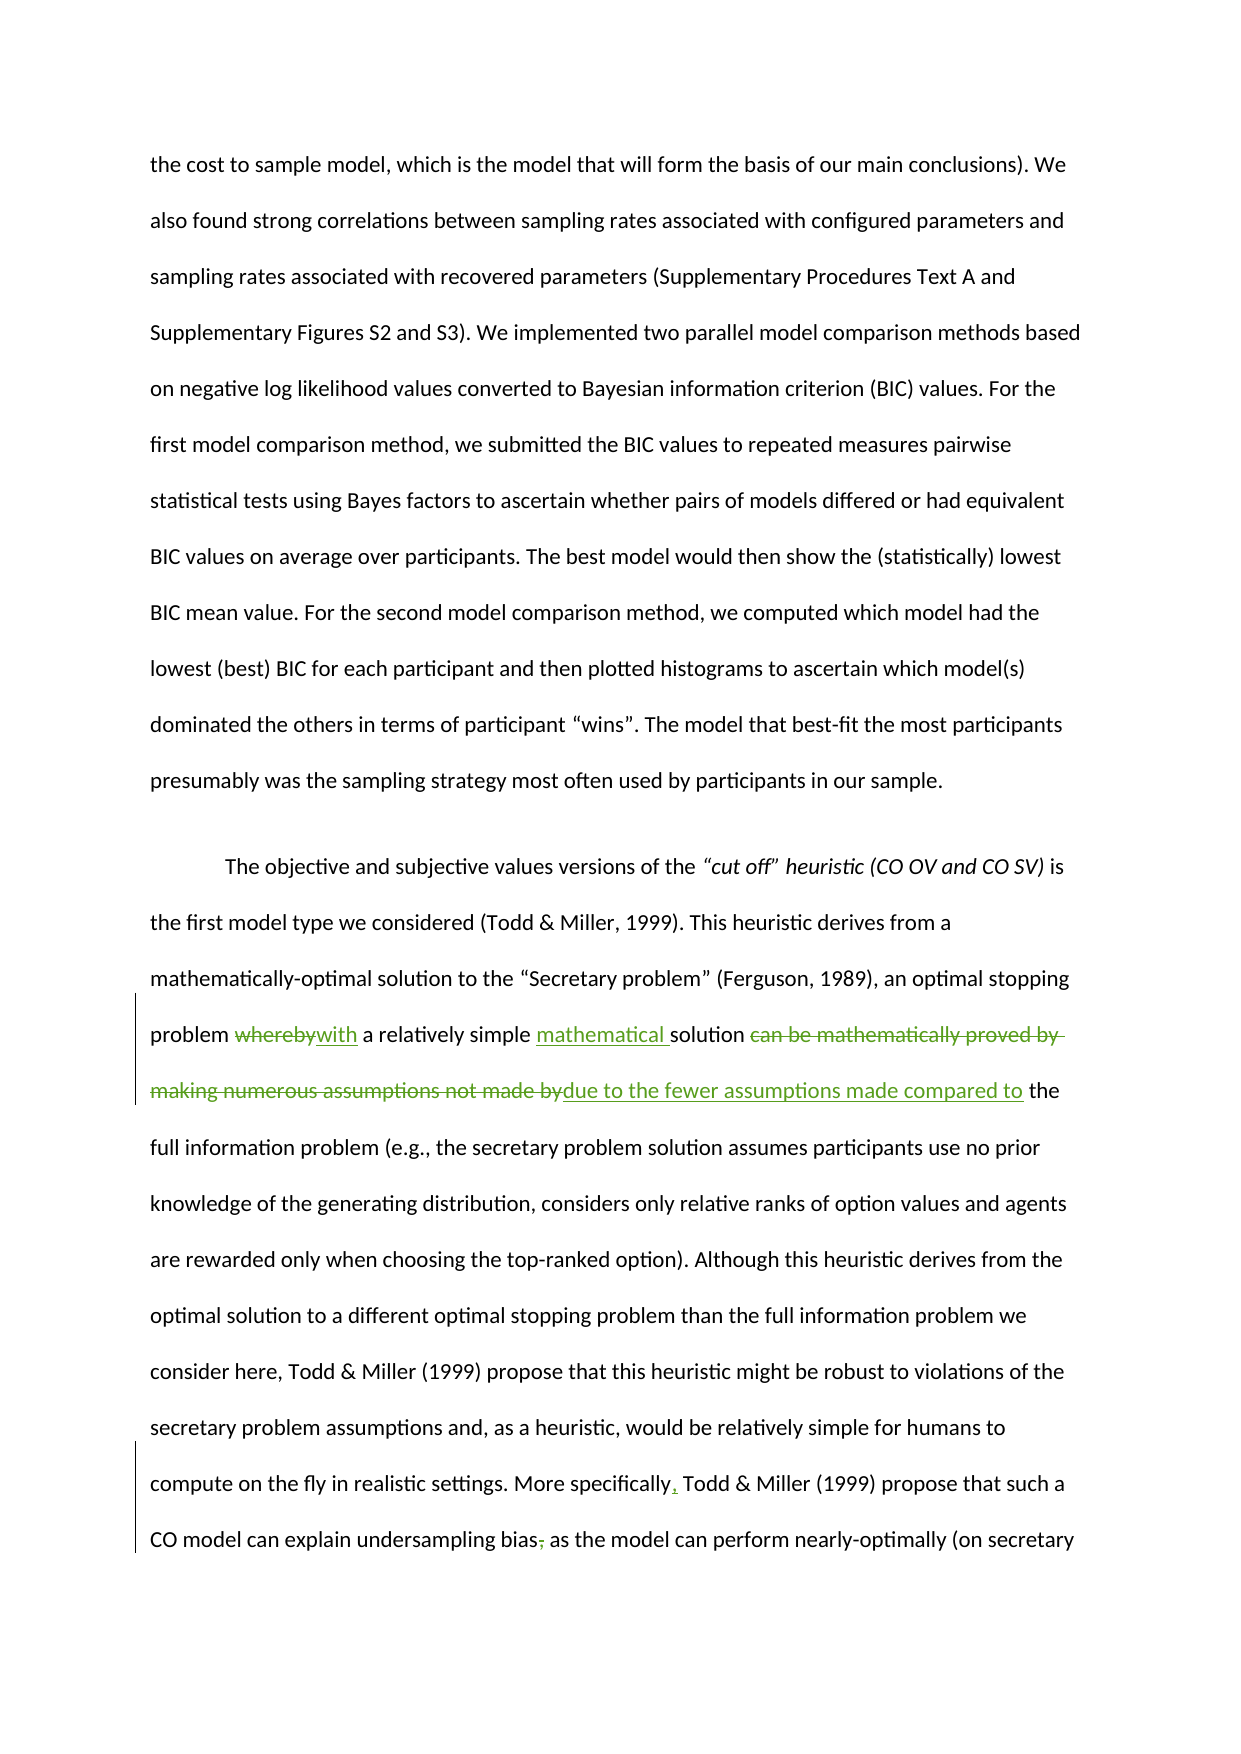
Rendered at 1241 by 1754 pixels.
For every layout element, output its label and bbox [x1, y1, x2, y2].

text [150, 852, 1090, 1553]
text [150, 150, 1090, 794]
